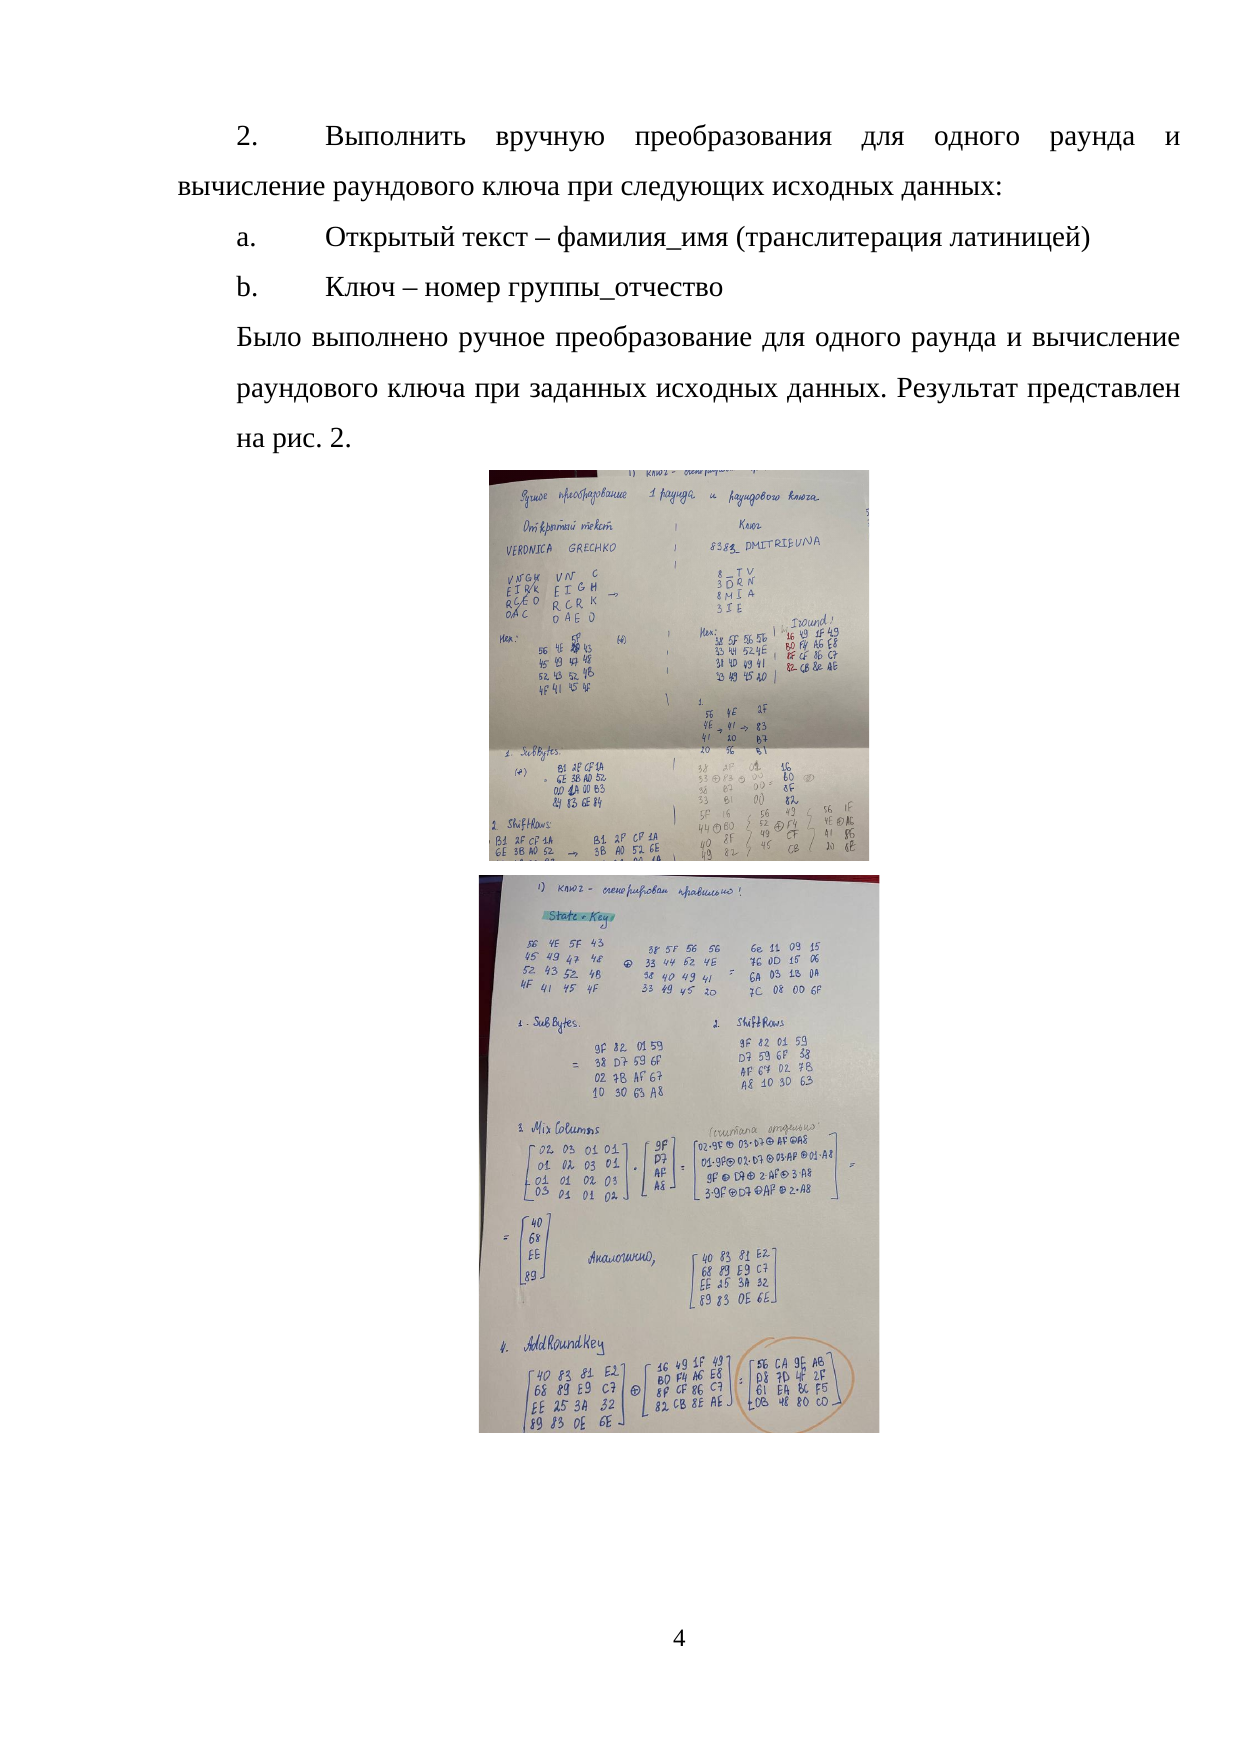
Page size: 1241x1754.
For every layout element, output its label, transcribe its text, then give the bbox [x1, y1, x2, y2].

picture [489, 470, 870, 861]
list Ключ – номер группы_отчество [177, 269, 1181, 303]
list Открытый текст – фамилия_имя (транслитерация латиницей) [177, 219, 1181, 252]
picture [478, 875, 880, 1433]
list Выполнить вручную преобразования для одного раунда и вычисление раундового ключа при следующих исходных данных: [177, 118, 1181, 202]
list Было выполнено ручное преобразование для одного раунда и вычисление раундового ключа при заданных исходных данных. Результат представлен на рис. 2. [236, 319, 1181, 453]
